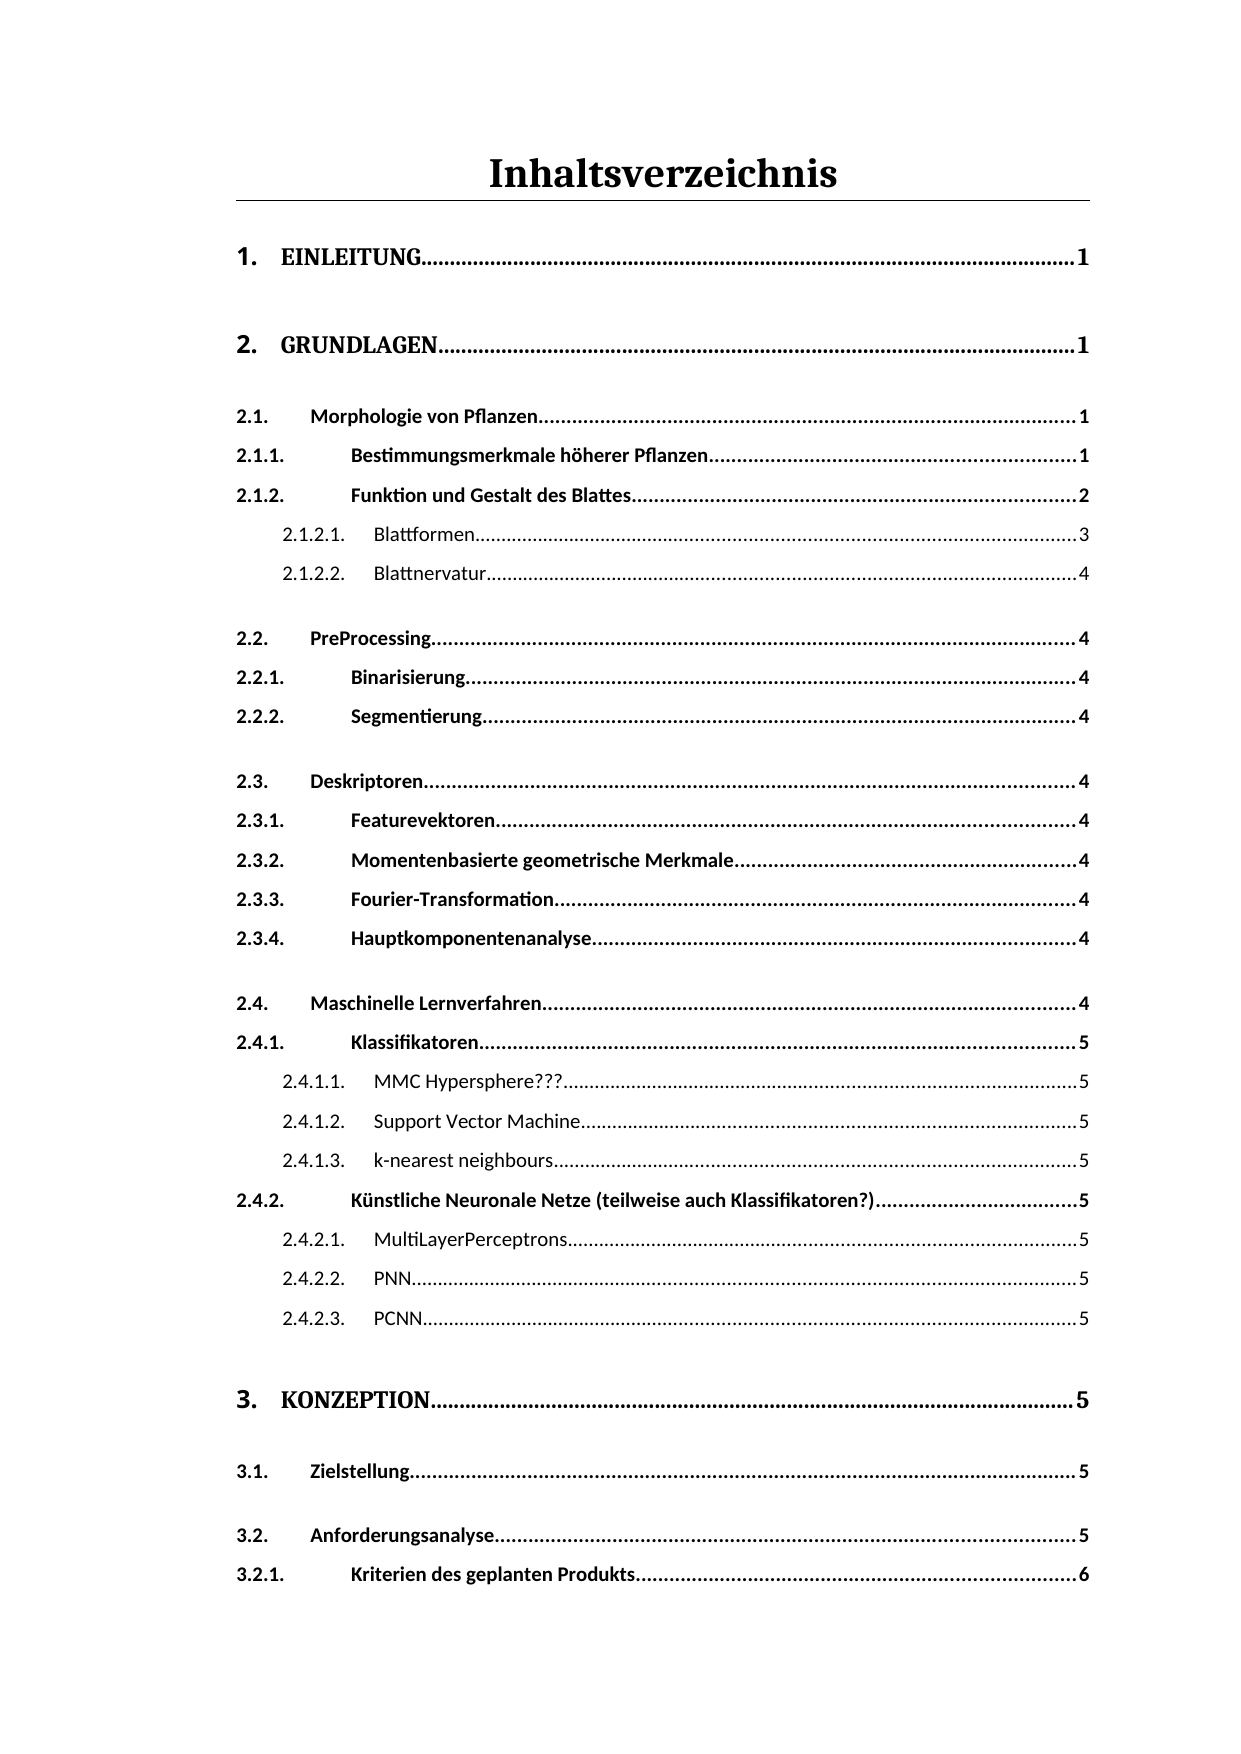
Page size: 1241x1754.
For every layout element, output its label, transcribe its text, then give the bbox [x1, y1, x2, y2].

text 2.4.2.2. PNN 5 [282, 1266, 1090, 1291]
text 2.3.2. Momentenbasierte geometrische Merkmale 4 [236, 847, 1090, 872]
text 2.3. Deskriptoren 4 [236, 768, 1090, 793]
text 2. Grundlagen 1 [236, 327, 1090, 361]
text 2.4.2.3. PCNN 5 [282, 1305, 1090, 1330]
text 2.4.1.3. k-nearest neighbours 5 [282, 1147, 1090, 1173]
text 2.1.2. Funktion und Gestalt des Blattes 2 [236, 482, 1090, 507]
text 2.2.1. Binarisierung 4 [236, 664, 1090, 690]
text 2.4.2.1. MultiLayerPerceptrons 5 [282, 1226, 1090, 1252]
text 2.2. PreProcessing 4 [236, 625, 1090, 650]
text 2.1.1. Bestimmungsmerkmale höherer Pflanzen 1 [236, 442, 1090, 468]
text 2.2.2. Segmentierung 4 [236, 704, 1090, 729]
text 1. Einleitung 1 [236, 238, 1090, 273]
text 2.3.1. Featurevektoren 4 [236, 807, 1090, 833]
text Inhaltsverzeichnis [236, 150, 1090, 200]
text 2.3.4. Hauptkomponentenanalyse 4 [236, 926, 1090, 951]
text 3.1. Zielstellung 5 [236, 1458, 1090, 1483]
text 2.4.1.1. MMC Hypersphere??? 5 [282, 1069, 1090, 1094]
text 2.4.1. Klassifikatoren 5 [236, 1029, 1090, 1055]
text 3.2.1. Kriterien des geplanten Produkts 6 [236, 1562, 1090, 1587]
text 2.4.1.2. Support Vector Machine 5 [282, 1108, 1090, 1133]
text 2.4.2. Künstliche Neuronale Netze (teilweise auch Klassifikatoren?) 5 [236, 1187, 1090, 1212]
text 2.3.3. Fourier-Transformation 4 [236, 886, 1090, 912]
text 2.1.2.2. Blattnervatur 4 [282, 561, 1090, 586]
text 2.1. Morphologie von Pflanzen 1 [236, 403, 1090, 428]
text 2.4. Maschinelle Lernverfahren 4 [236, 990, 1090, 1015]
text 3. Konzeption 5 [236, 1382, 1090, 1416]
text 3.2. Anforderungsanalyse 5 [236, 1522, 1090, 1548]
text 2.1.2.1. Blattformen 3 [282, 521, 1090, 547]
